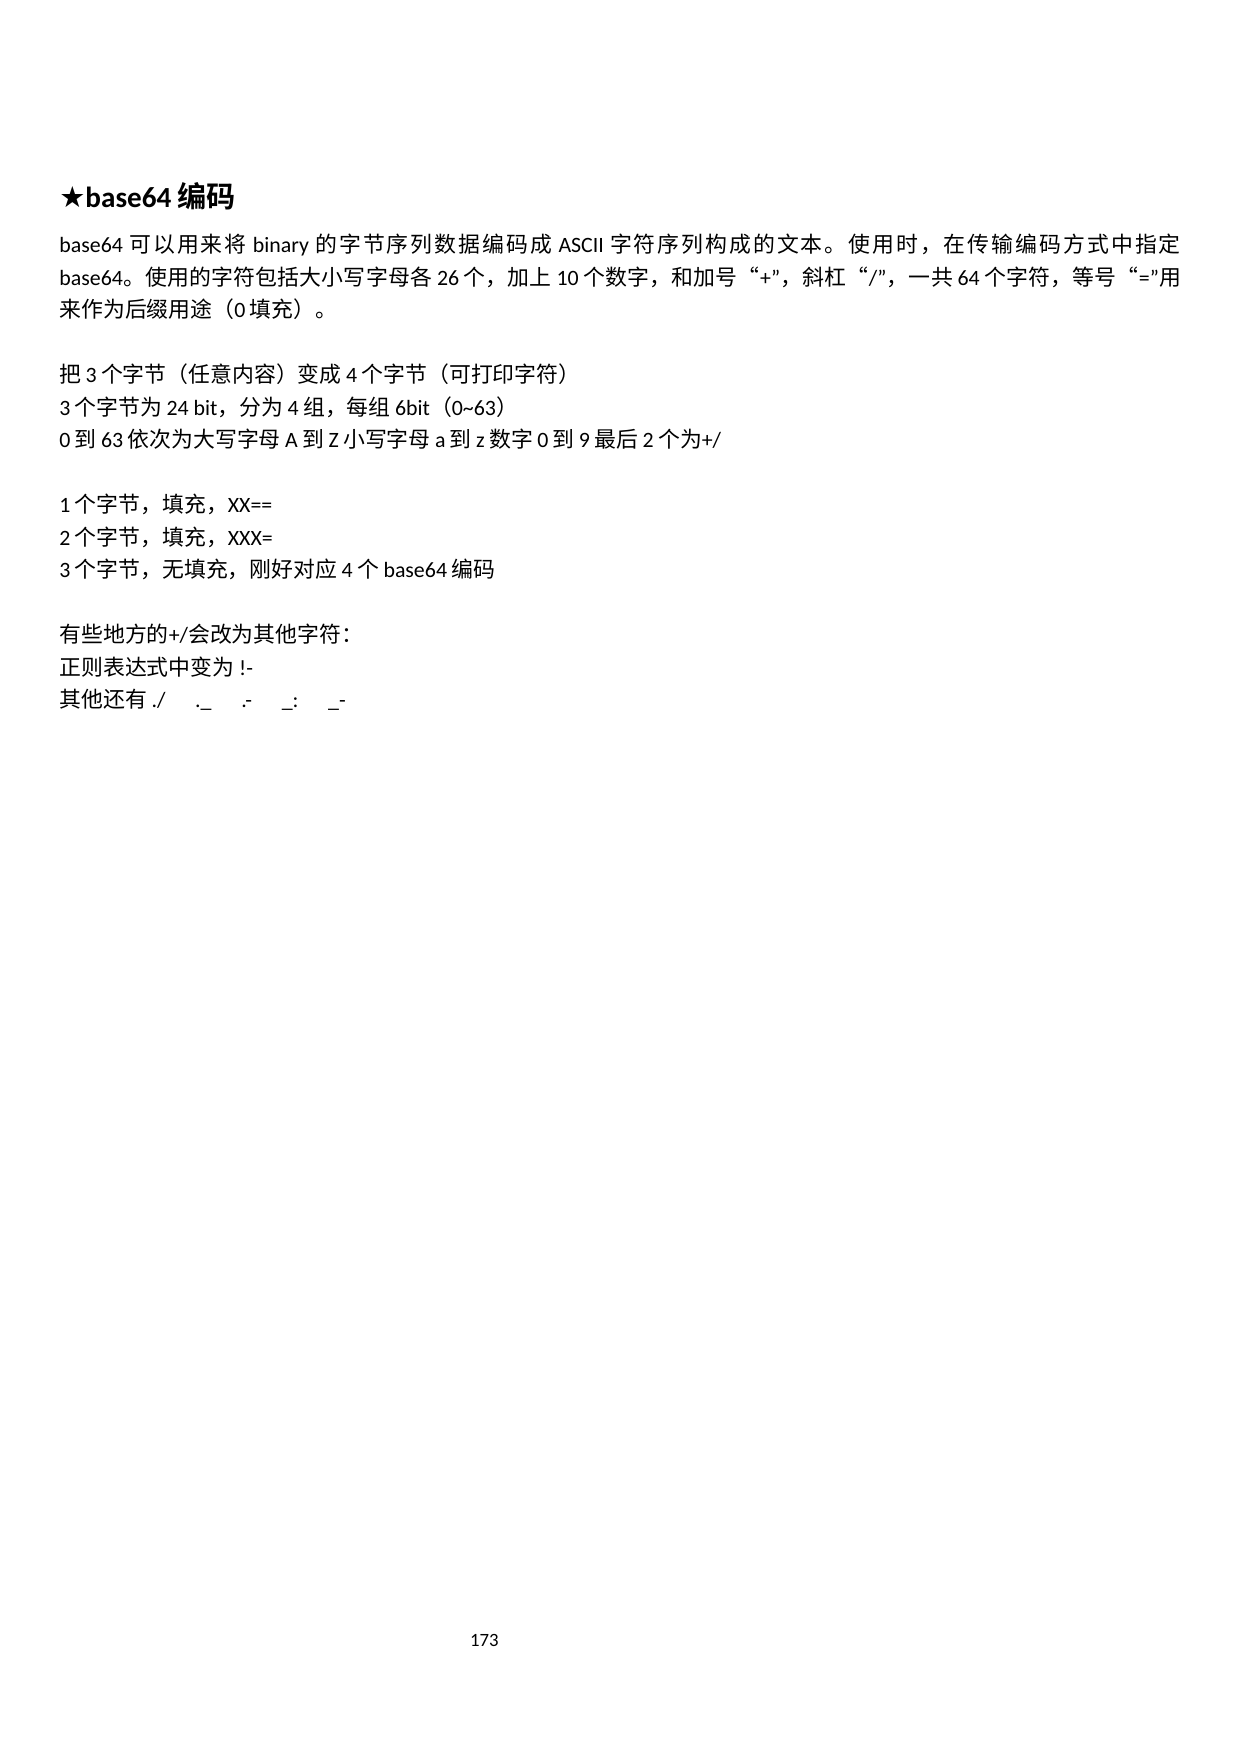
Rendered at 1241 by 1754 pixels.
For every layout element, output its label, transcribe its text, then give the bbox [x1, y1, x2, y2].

text 3个字节，无填充，刚好对应4个base64编码 [59, 552, 1181, 584]
text 2个字节，填充，XXX= [59, 519, 1181, 552]
text 3个字节为24 bit，分为4组，每组6bit（0~63） [59, 389, 1181, 422]
text ★base64编码 [59, 162, 1181, 227]
text base64可以用来将binary的字节序列数据编码成ASCII字符序列构成的文本。使用时，在传输编码方式中指定base64。使用的字符包括大小写字母各26个，加上10个数字，和加号“+”，斜杠“/”，一共64个字符，等号“=”用来作为后缀用途（0填充）。 [59, 227, 1181, 324]
text 0到63依次为大写字母A到Z小写字母a到z数字0到9最后2个为+/ [59, 422, 1181, 454]
text 1个字节，填充，XX== [59, 487, 1181, 519]
text 正则表达式中变为 !- [59, 649, 1181, 682]
text 把3个字节（任意内容）变成4个字节（可打印字符） [59, 357, 1181, 389]
text 其他还有 ./ ._ .- _: _- [59, 682, 1181, 714]
text 有些地方的+/会改为其他字符： [59, 617, 1181, 649]
